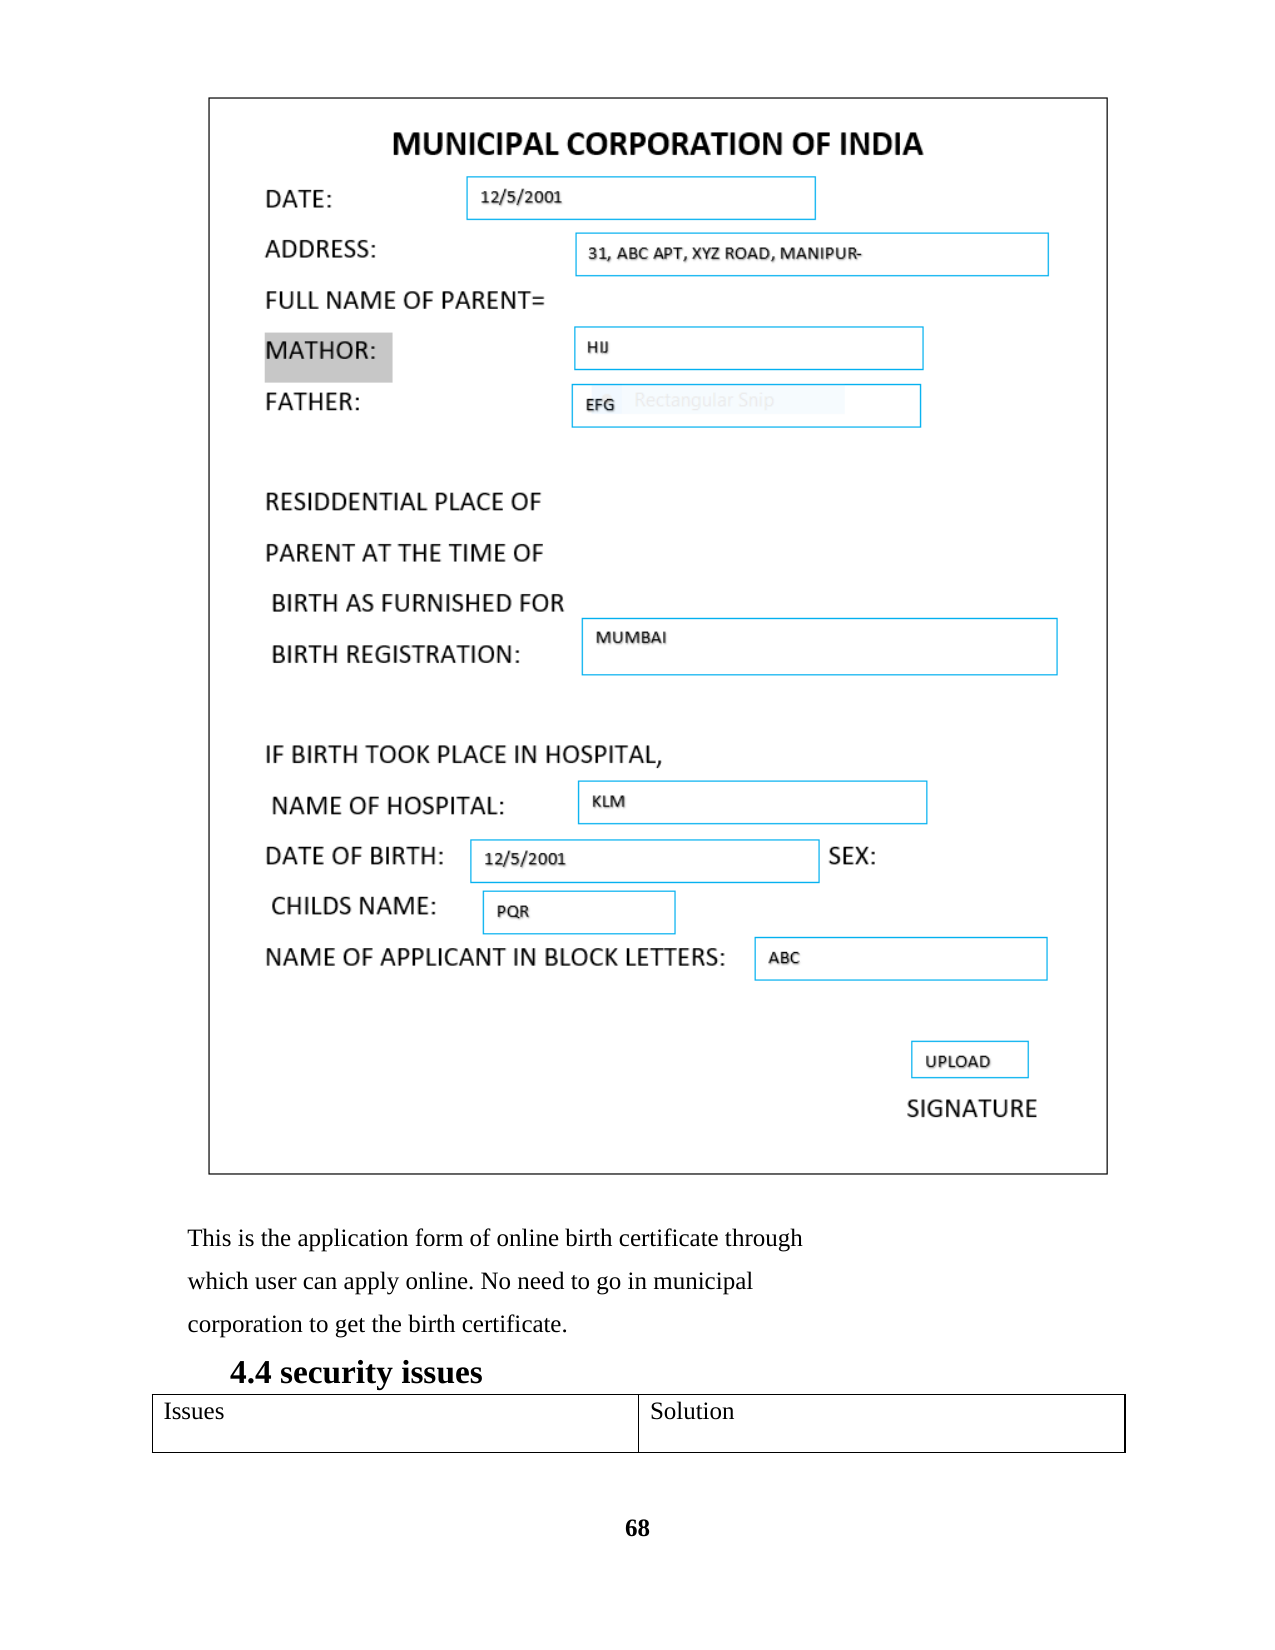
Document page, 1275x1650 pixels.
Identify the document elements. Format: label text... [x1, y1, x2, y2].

text This is the application form of online birth certificate through which user can apply online. No need to go in municipal corporation to get the birth certificate. [187, 1223, 851, 1338]
picture [187, 76, 1133, 1196]
table_header Issues [153, 1395, 638, 1452]
table_header Solution [639, 1395, 1124, 1452]
subtitle 4.4 security issues [230, 1352, 1198, 1391]
